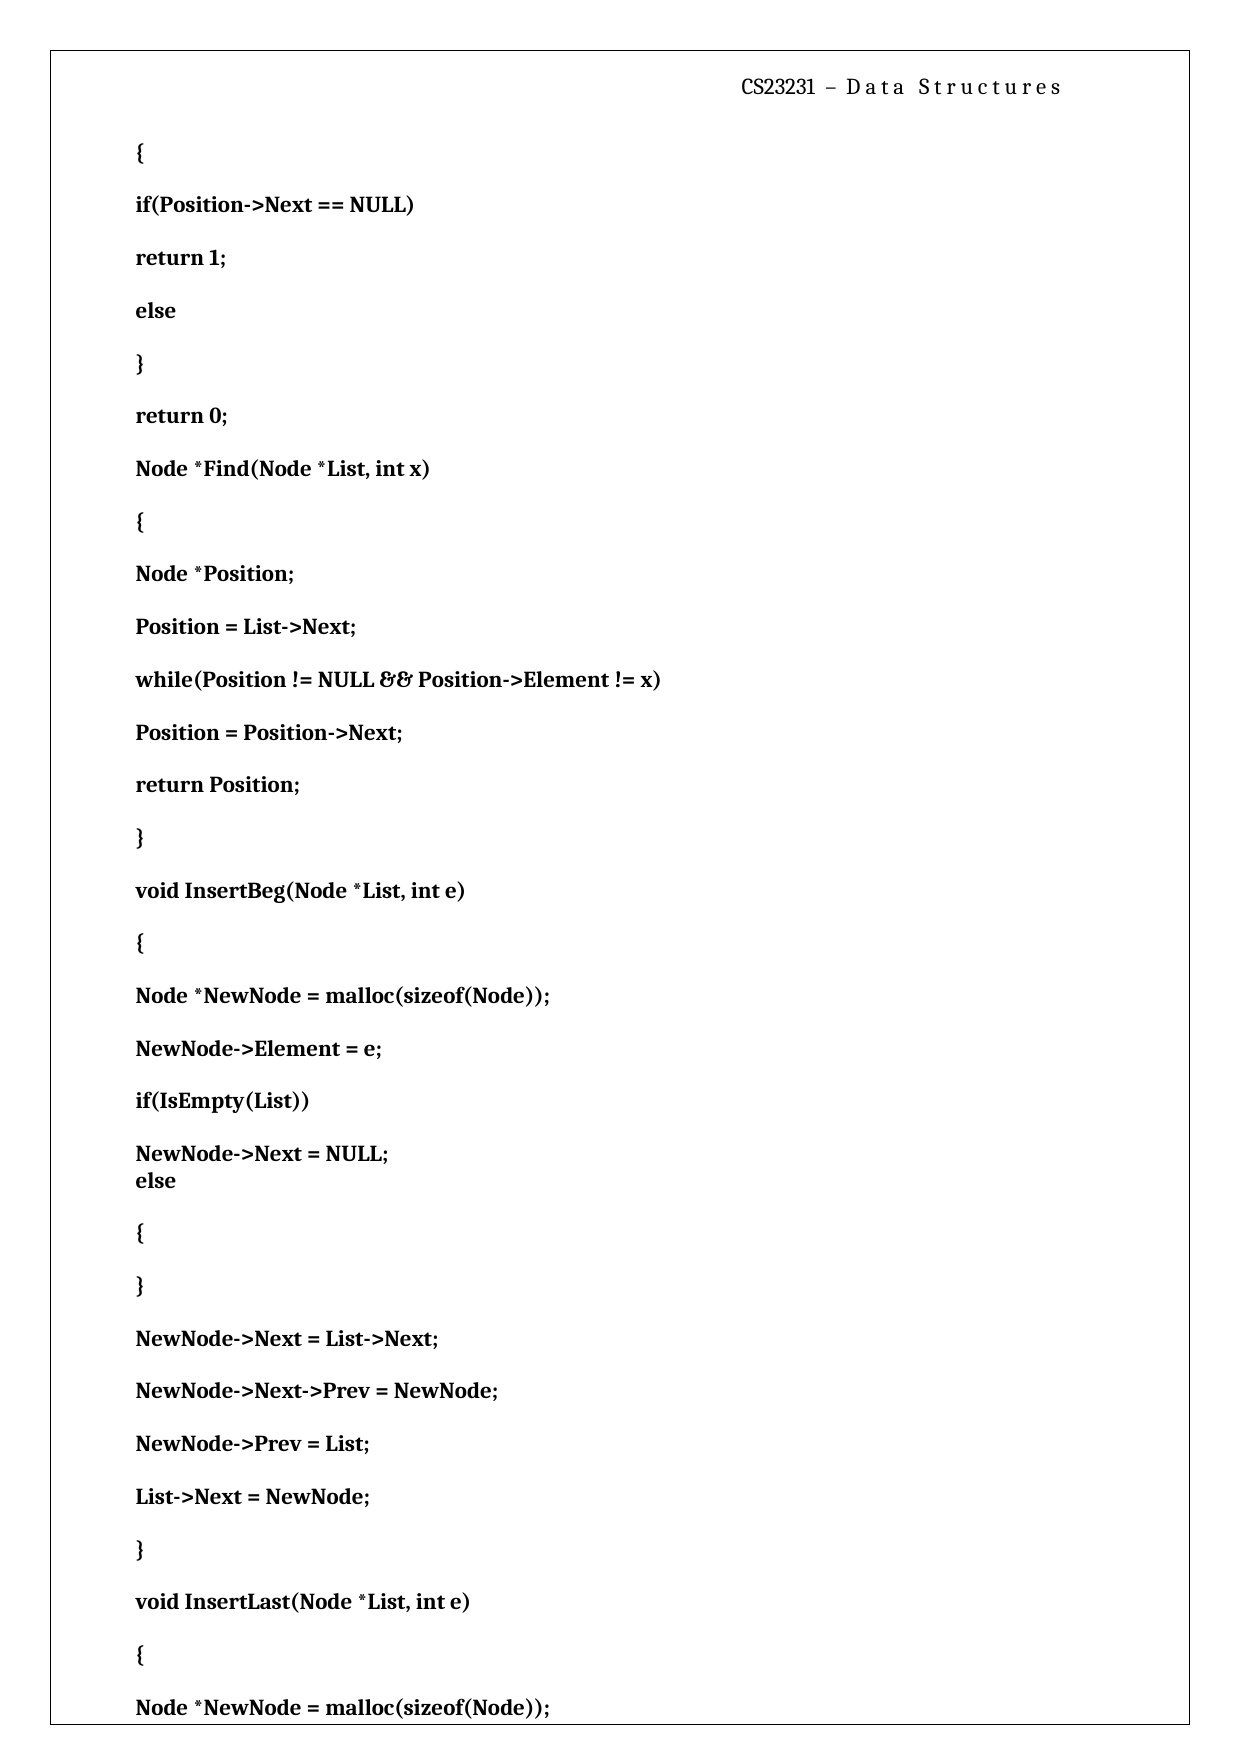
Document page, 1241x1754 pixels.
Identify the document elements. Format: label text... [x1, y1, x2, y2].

text Node *Position; [135, 561, 1136, 588]
text } [135, 825, 1136, 851]
text NewNode->Prev = List; [135, 1431, 1136, 1457]
text } [135, 1273, 1136, 1299]
text { [135, 508, 1136, 535]
text Node *NewNode = malloc(sizeof(Node)); [135, 1694, 1136, 1721]
text { [135, 1220, 1136, 1246]
text else [135, 1167, 1136, 1194]
text { [135, 930, 1136, 957]
text return Position; [135, 772, 1136, 798]
text { [135, 139, 1136, 166]
text NewNode->Next = List->Next; [135, 1326, 1136, 1352]
text } [135, 350, 1136, 377]
text Position = List->Next; [135, 614, 1136, 640]
text List->Next = NewNode; [135, 1484, 1136, 1510]
text while(Position != NULL && Position->Element != x) [135, 667, 1136, 693]
text NewNode->Element = e; [135, 1036, 1136, 1062]
text void InsertLast(Node *List, int e) [135, 1589, 1136, 1615]
text { [135, 1642, 1136, 1668]
text NewNode->Next->Prev = NewNode; [135, 1378, 1136, 1404]
text else [135, 298, 1136, 324]
text Node *Find(Node *List, int x) [135, 456, 1136, 482]
text void InsertBeg(Node *List, int e) [135, 877, 1136, 904]
text return 1; [135, 245, 1136, 271]
text if(Position->Next == NULL) [135, 192, 1136, 219]
text Position = Position->Next; [135, 719, 1136, 746]
text if(IsEmpty(List)) [135, 1088, 1136, 1115]
text } [135, 1536, 1136, 1563]
text return 0; [135, 403, 1136, 429]
text NewNode->Next = NULL; [135, 1141, 1136, 1167]
text Node *NewNode = malloc(sizeof(Node)); [135, 983, 1136, 1009]
